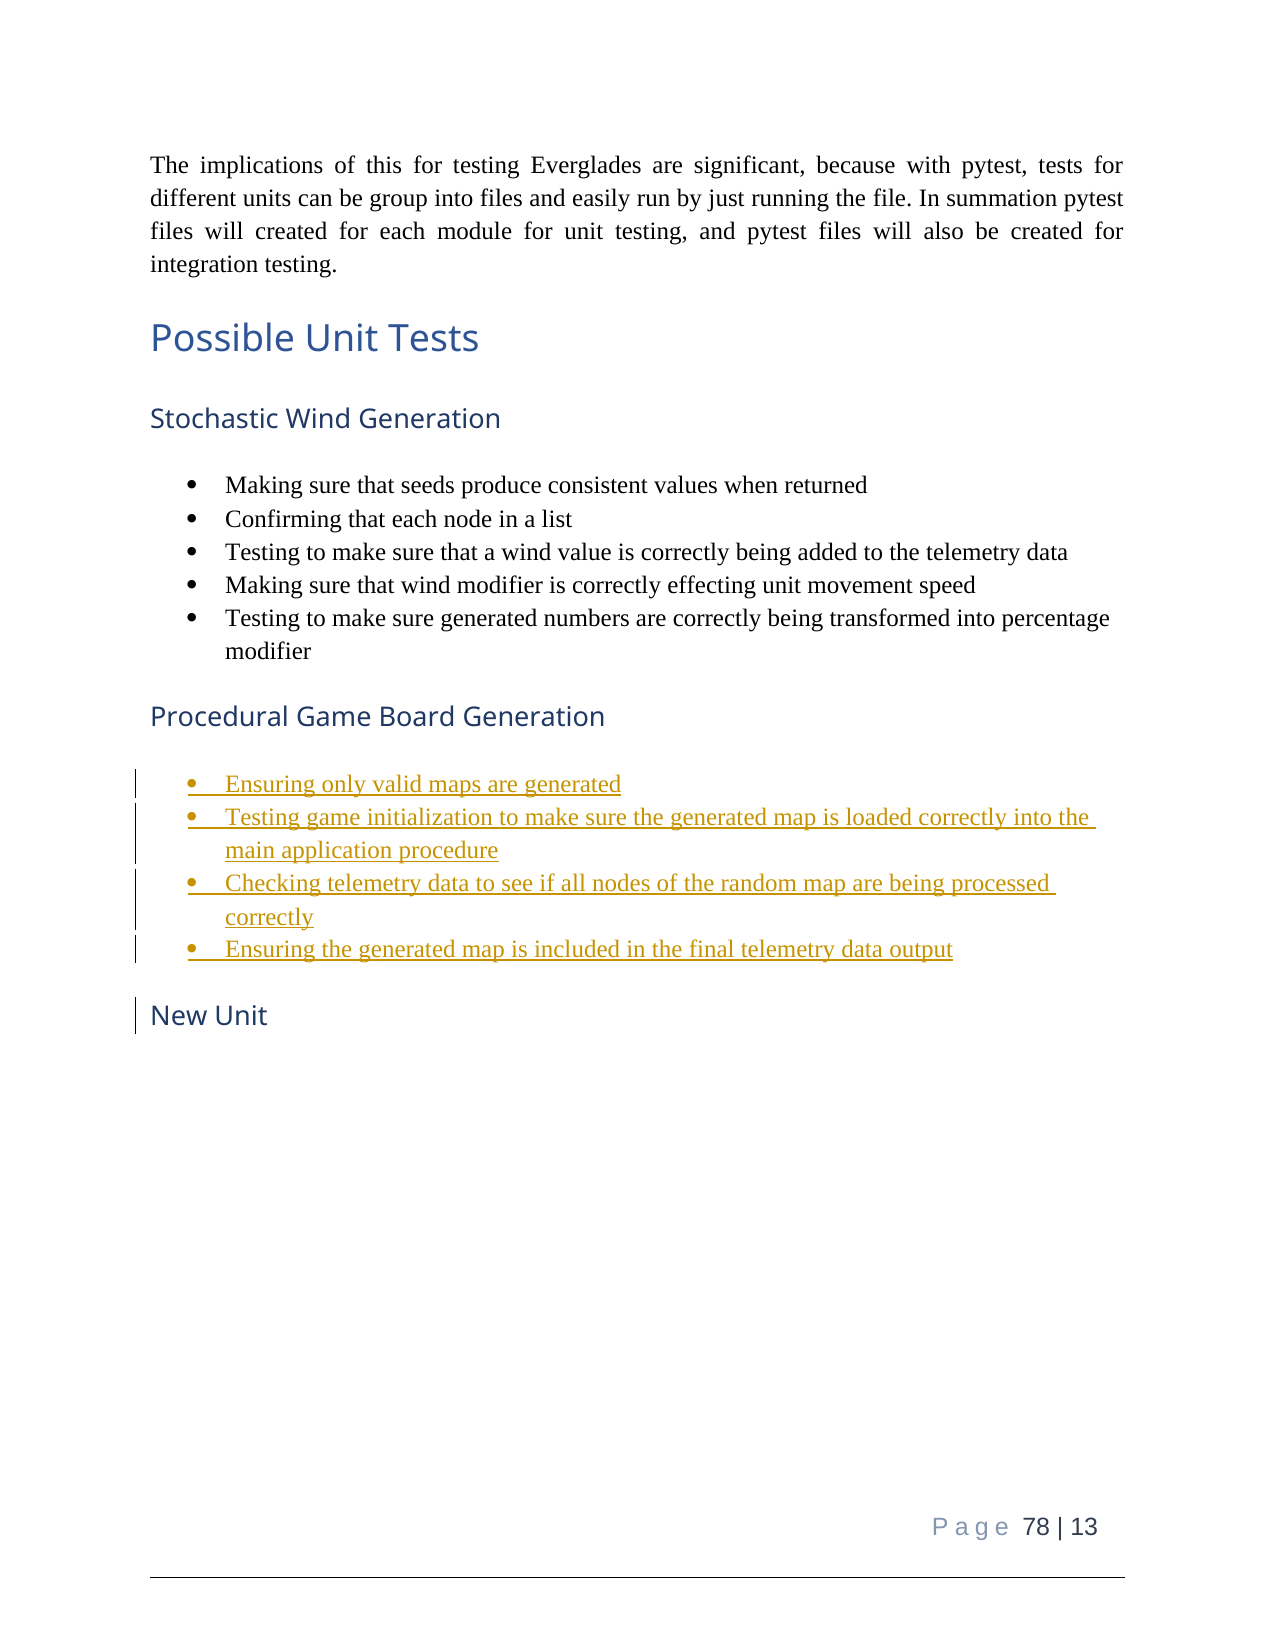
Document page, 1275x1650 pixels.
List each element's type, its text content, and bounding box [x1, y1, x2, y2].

text New Unit [150, 997, 1125, 1034]
list Making sure that wind modifier is correctly effecting unit movement speed [187, 570, 1125, 598]
text Possible Unit Tests [150, 311, 1125, 362]
list Testing to make sure generated numbers are correctly being transformed into percentage modifier [187, 603, 1125, 664]
list Making sure that seeds produce consistent values when returned [187, 471, 1125, 499]
text Procedural Game Board Generation [150, 698, 1125, 735]
text The implications of this for testing Everglades are significant, because with pytest, tests for different units can be group into files and easily run by just running the file. In summation pytest files will created for each module for unit testing, and pytest files will also be created for integration testing. [150, 150, 1125, 278]
list Testing to make sure that a wind value is correctly being added to the telemetry data [187, 537, 1125, 565]
text Stochastic Wind Generation [150, 399, 1125, 436]
list Confirming that each node in a list [187, 504, 1125, 532]
